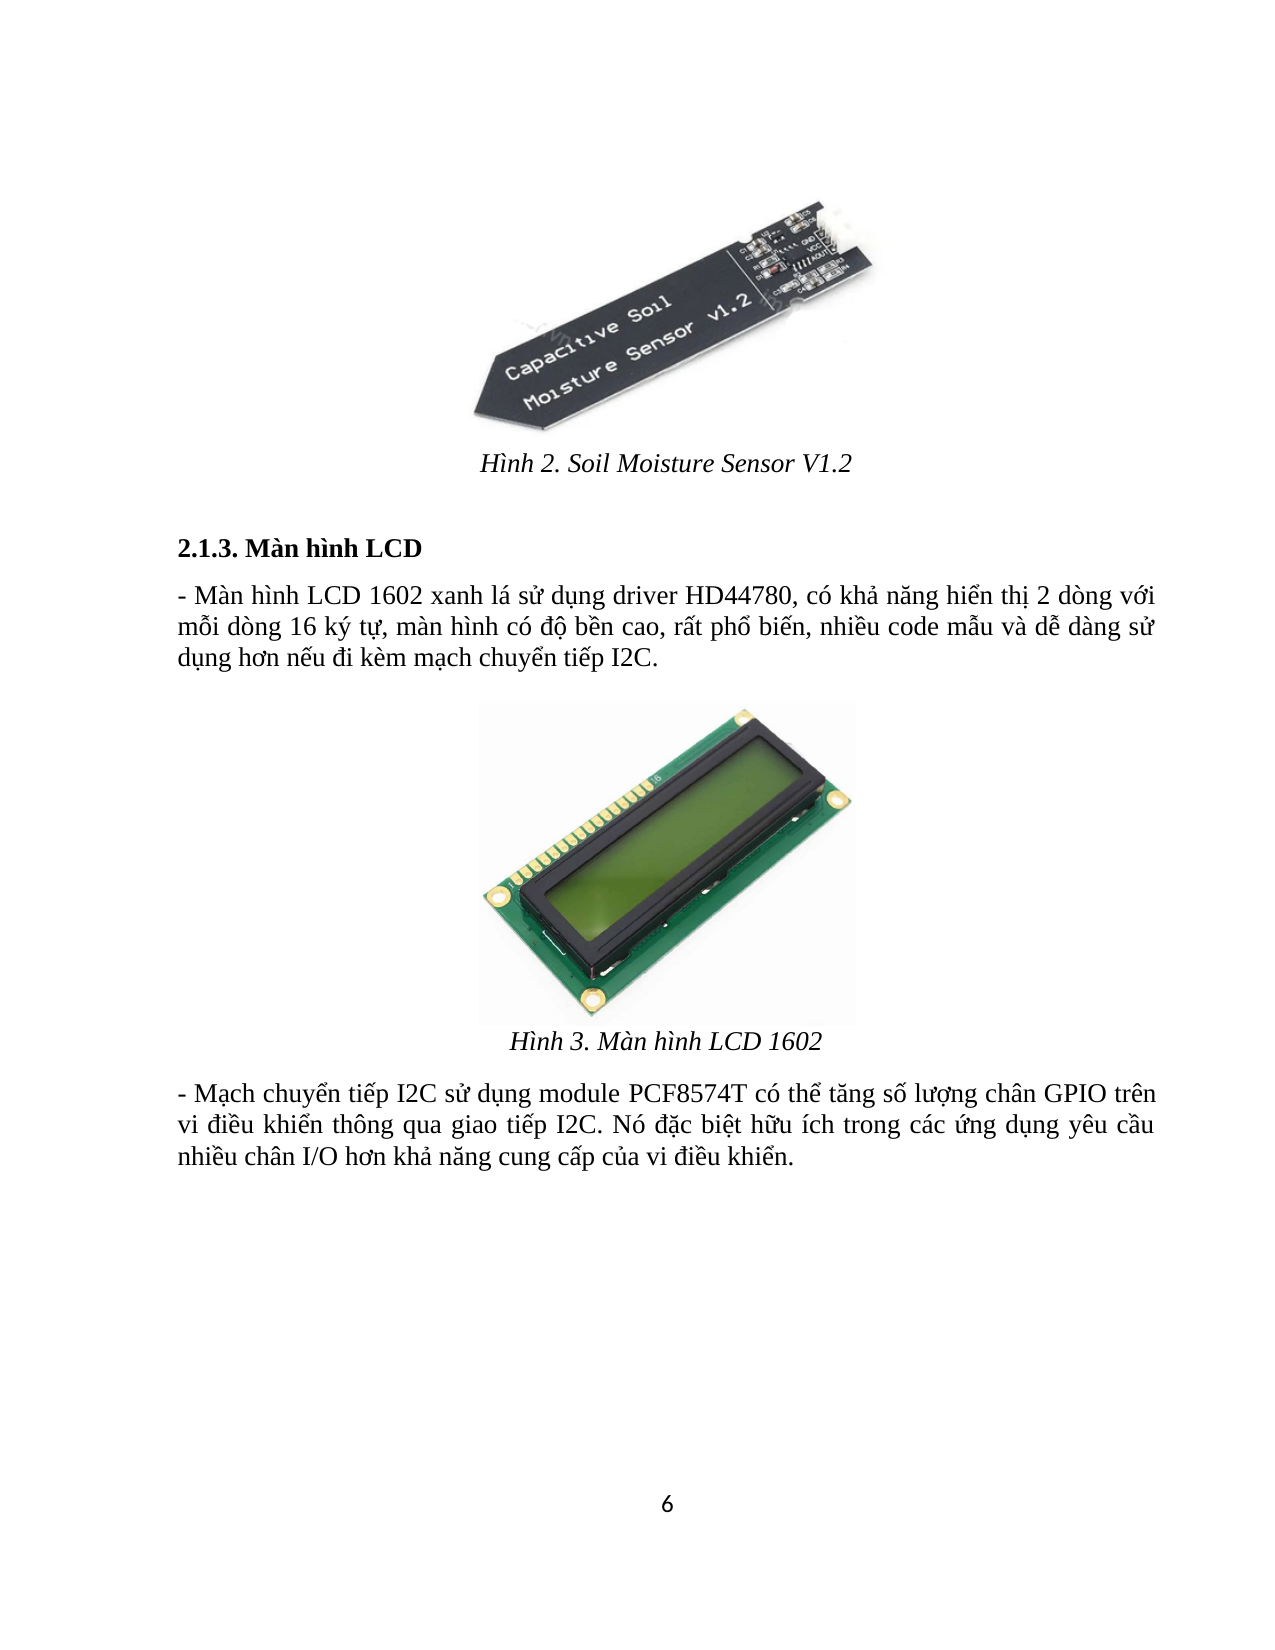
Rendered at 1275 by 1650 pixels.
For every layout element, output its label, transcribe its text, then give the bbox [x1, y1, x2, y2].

text Hình 2. Soil Moisture Sensor V1.2 [177, 447, 1157, 478]
picture [435, 179, 899, 448]
text 2.1.3. Màn hình LCD [177, 532, 1157, 563]
text Hình 3. Màn hình LCD 1602 [177, 1025, 1157, 1057]
text - Mạch chuyển tiếp I2C sử dụng module PCF8574T có thể tăng số lượng chân GPIO trên vi điều khiển thông qua giao tiếp I2C. Nó đặc biệt hữu ích trong các ứng dụng yêu cầu nhiều chân I/O hơn khả năng cung cấp của vi điều khiển. [177, 1077, 1157, 1171]
text - Màn hình LCD 1602 xanh lá sử dụng driver HD44780, có khả năng hiển thị 2 dòng với mỗi dòng 16 ký tự, màn hình có độ bền cao, rất phổ biến, nhiều code mẫu và dễ dàng sử dụng hơn nếu đi kèm mạch chuyển tiếp I2C. [177, 579, 1157, 672]
picture [478, 703, 856, 1026]
